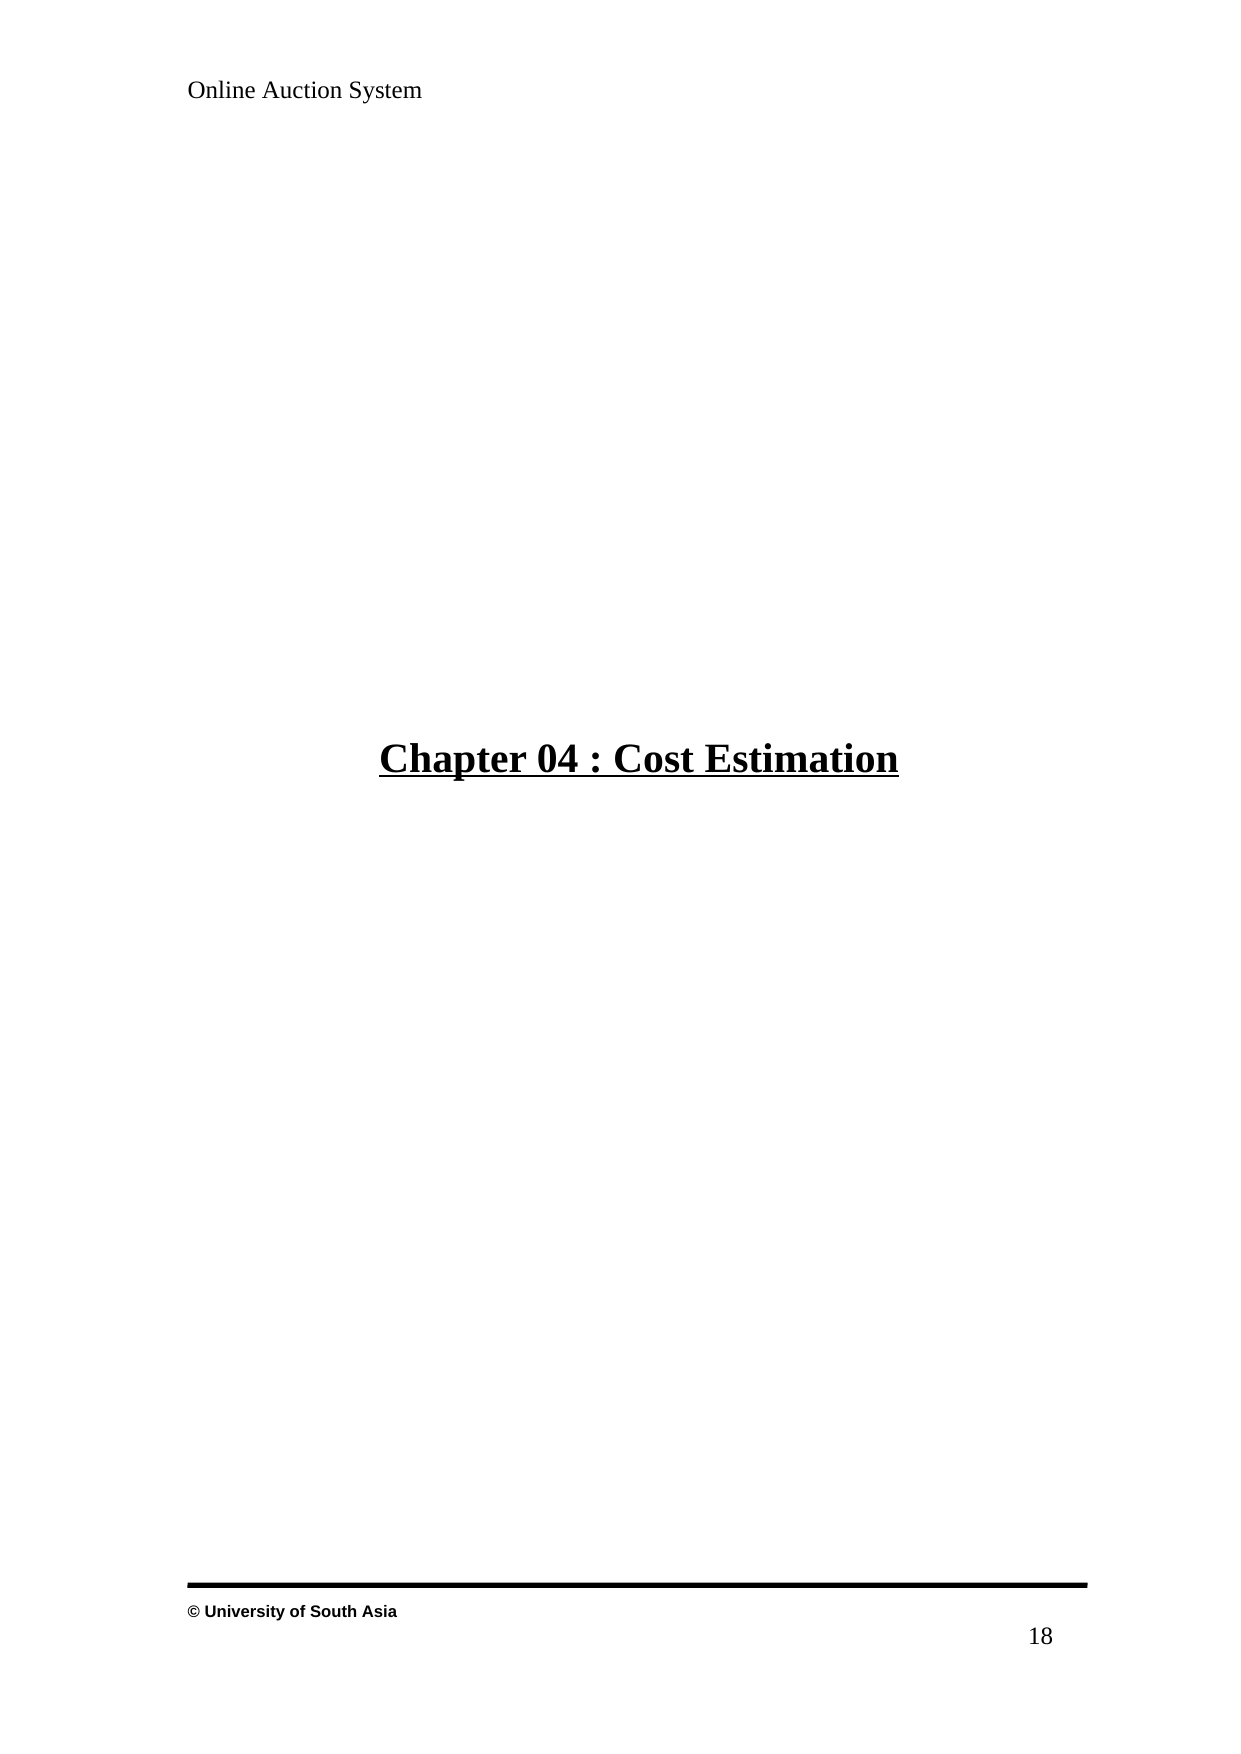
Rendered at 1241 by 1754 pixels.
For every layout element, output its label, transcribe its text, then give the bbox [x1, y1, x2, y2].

subtitle Chapter 04 : Cost Estimation [187, 733, 1090, 781]
